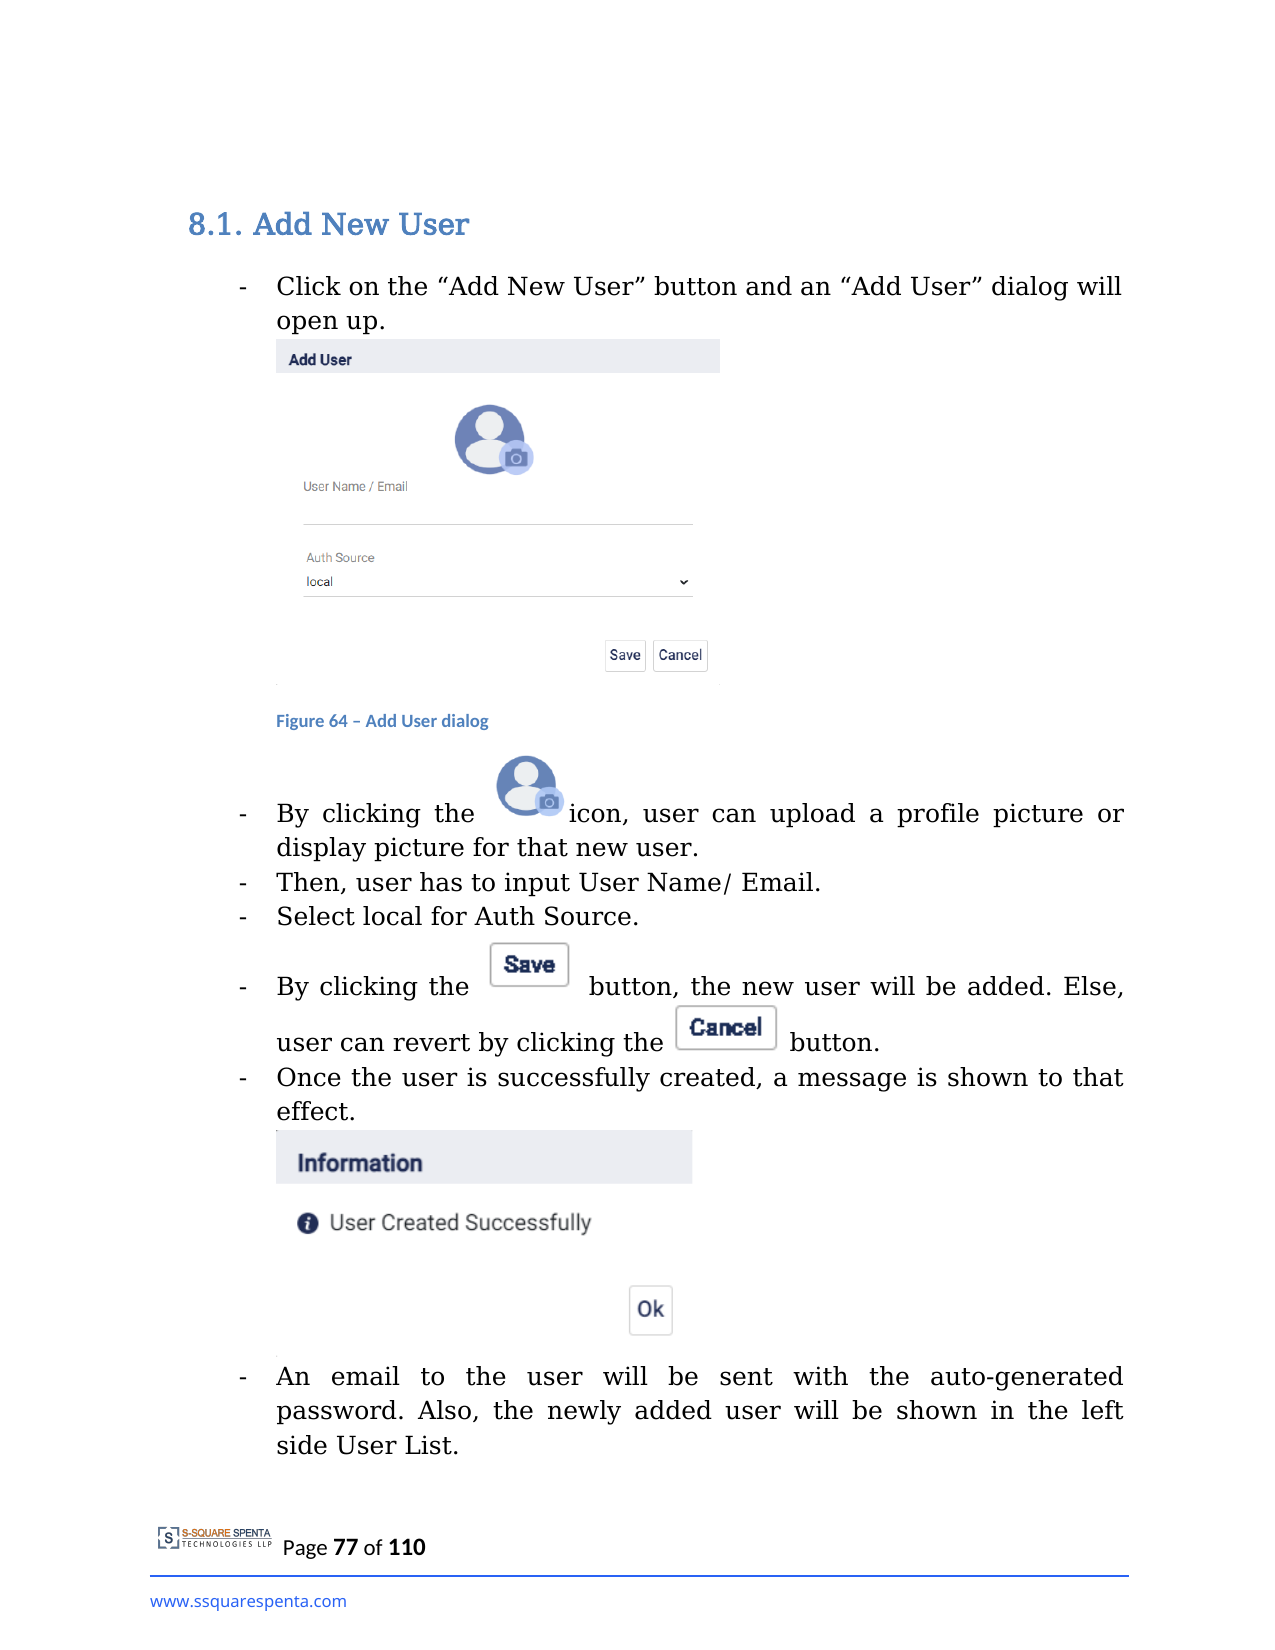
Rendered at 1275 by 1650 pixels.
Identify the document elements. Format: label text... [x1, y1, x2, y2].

list Click on the “Add New User” button and an “Add User” dialog will open up. [239, 271, 1125, 335]
subtitle Add New User [187, 205, 1125, 240]
list Select local for Auth Source. [239, 901, 1125, 931]
list Once the user is successfully created, a message is shown to that effect. [239, 1061, 1125, 1126]
picture [150, 1520, 283, 1556]
picture [672, 1004, 782, 1052]
list Then, user has to input User Name/ Email. [239, 867, 1125, 897]
list By clicking the button, the new user will be added. Else, user can revert by clicking the button. [239, 936, 1125, 1057]
picture [480, 935, 579, 995]
list An email to the user will be sent with the auto-generated password. Also, the newly added user will be shown in the left side User List. [239, 1361, 1125, 1459]
list By clicking the icon, user can upload a profile picture or display picture for that new user. [239, 753, 1125, 862]
picture [276, 1130, 693, 1357]
picture [488, 753, 569, 823]
picture [276, 339, 720, 685]
